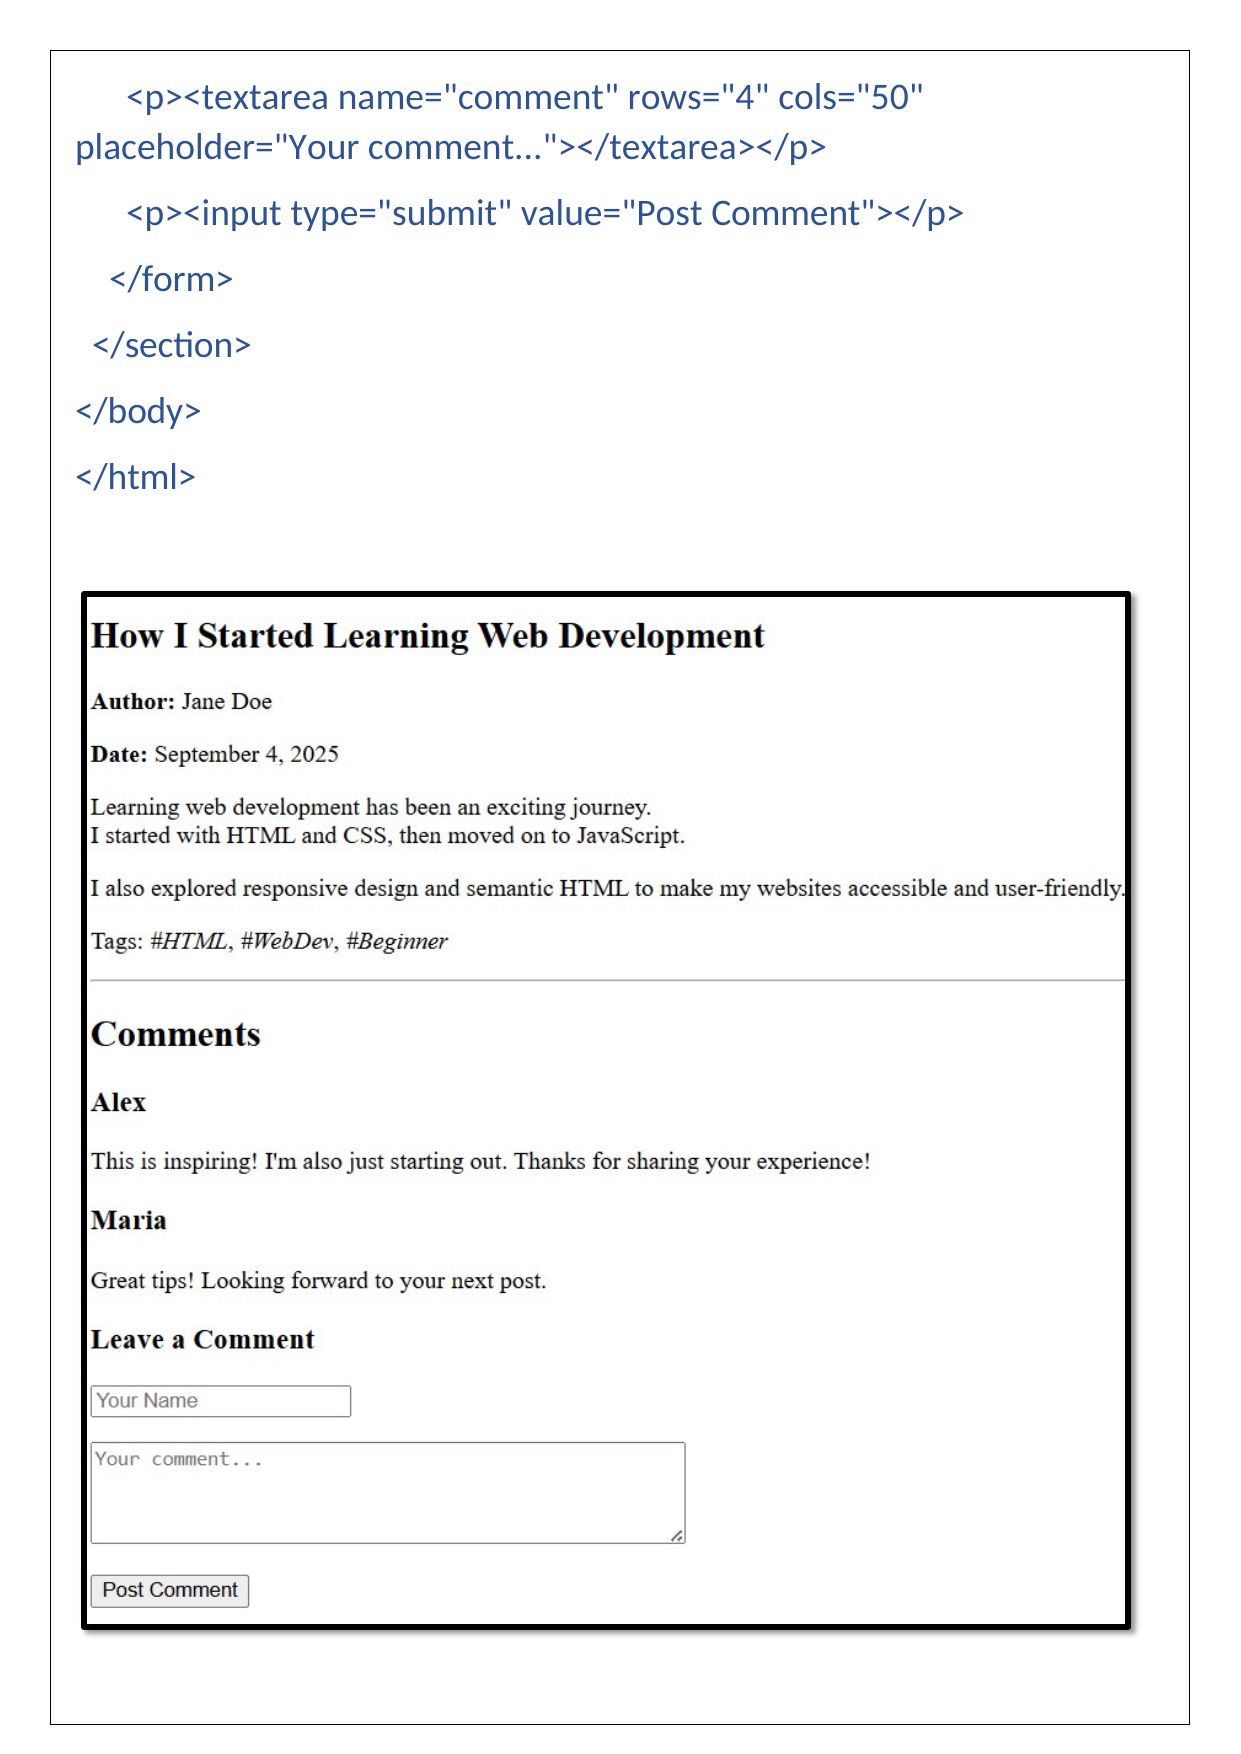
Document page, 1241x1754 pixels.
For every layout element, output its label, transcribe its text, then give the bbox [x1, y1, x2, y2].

text </html> [75, 453, 1166, 499]
text <p><textarea name="comment" rows="4" cols="50" placeholder="Your comment..."></textarea></p> [75, 73, 1166, 168]
text </form> [109, 255, 1166, 301]
text </body> [75, 387, 1166, 433]
text </section> [92, 321, 1166, 367]
picture [78, 589, 1143, 1641]
text <p><input type="submit" value="Post Comment"></p> [126, 189, 1166, 234]
